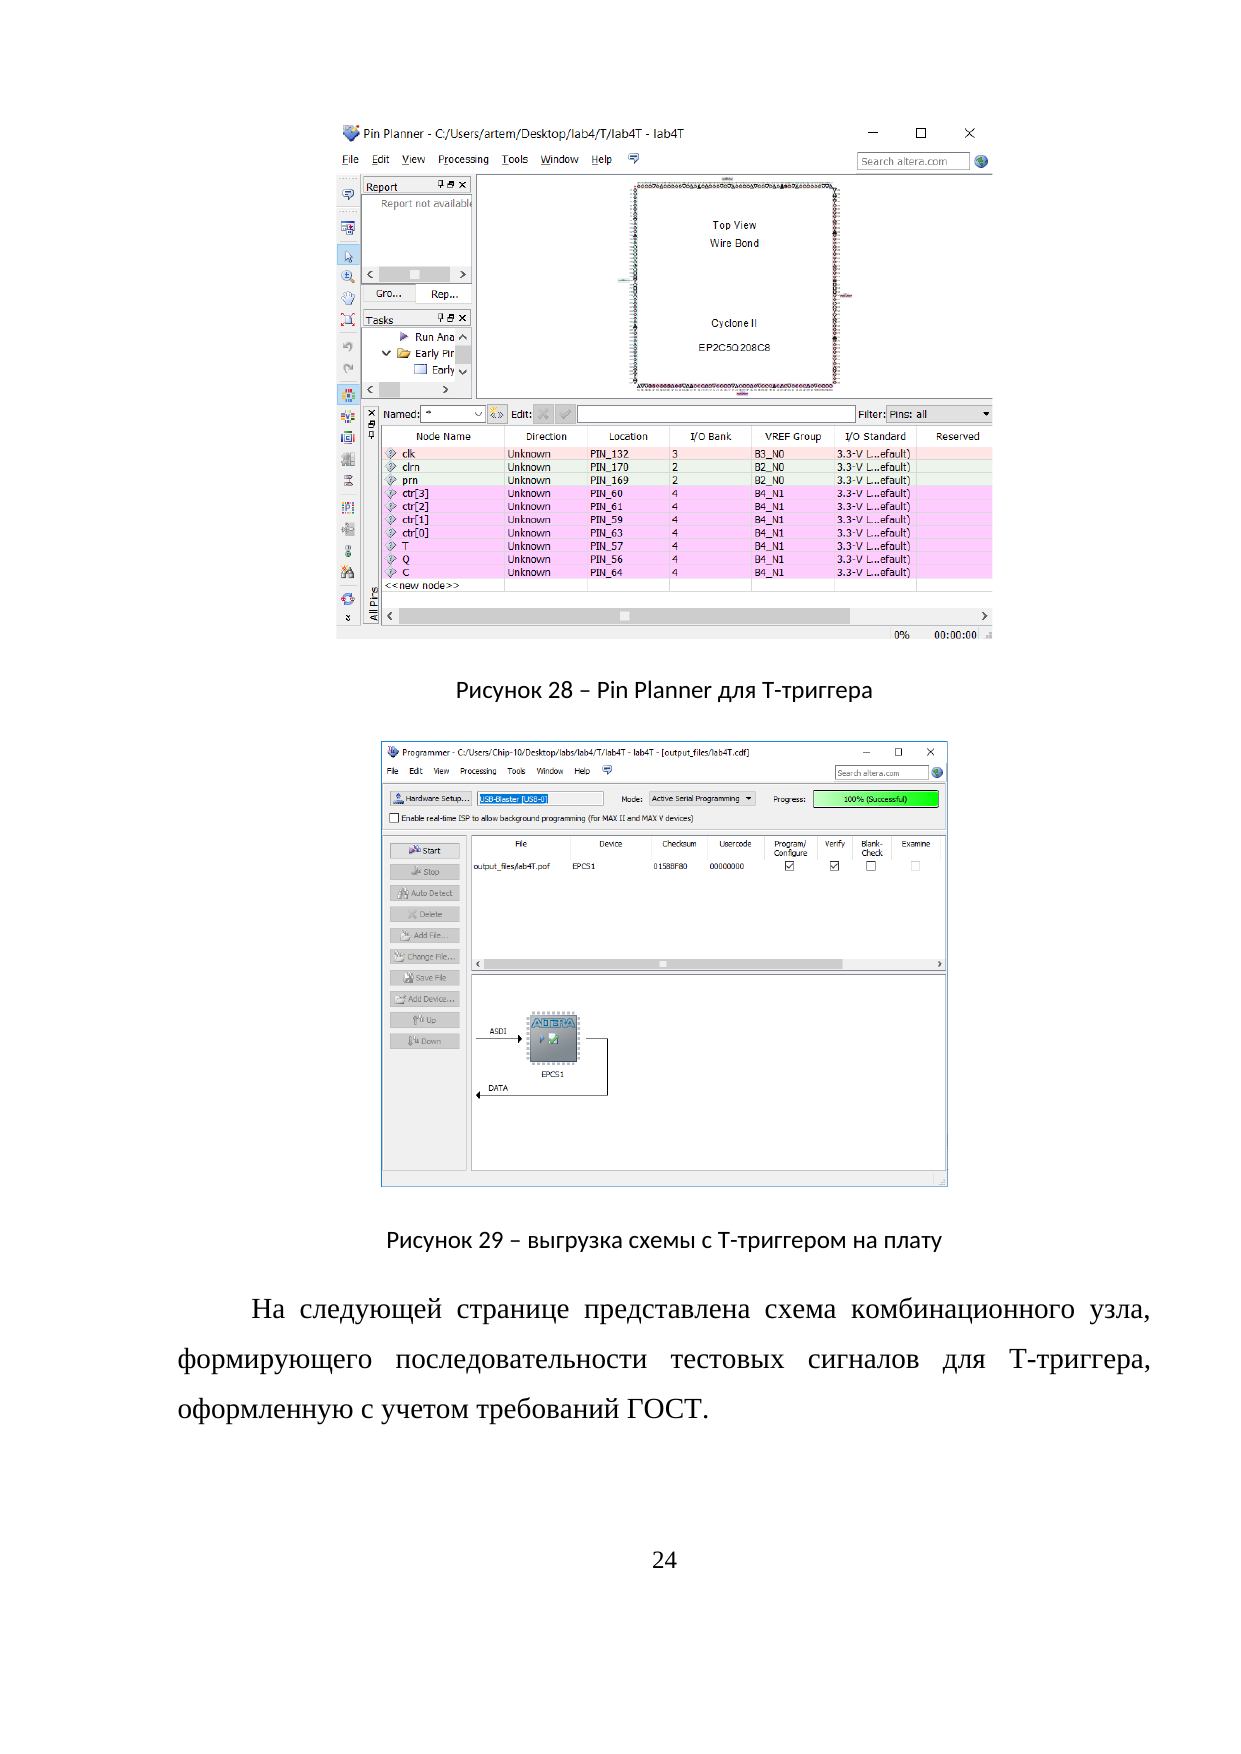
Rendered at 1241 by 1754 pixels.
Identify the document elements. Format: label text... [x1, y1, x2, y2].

picture [336, 118, 993, 639]
picture [381, 741, 948, 1187]
text На следующей странице представлена схема комбинационного узла, формирующего последовательности тестовых сигналов для Т-триггера, оформленную с учетом требований ГОСТ. [177, 1291, 1152, 1425]
